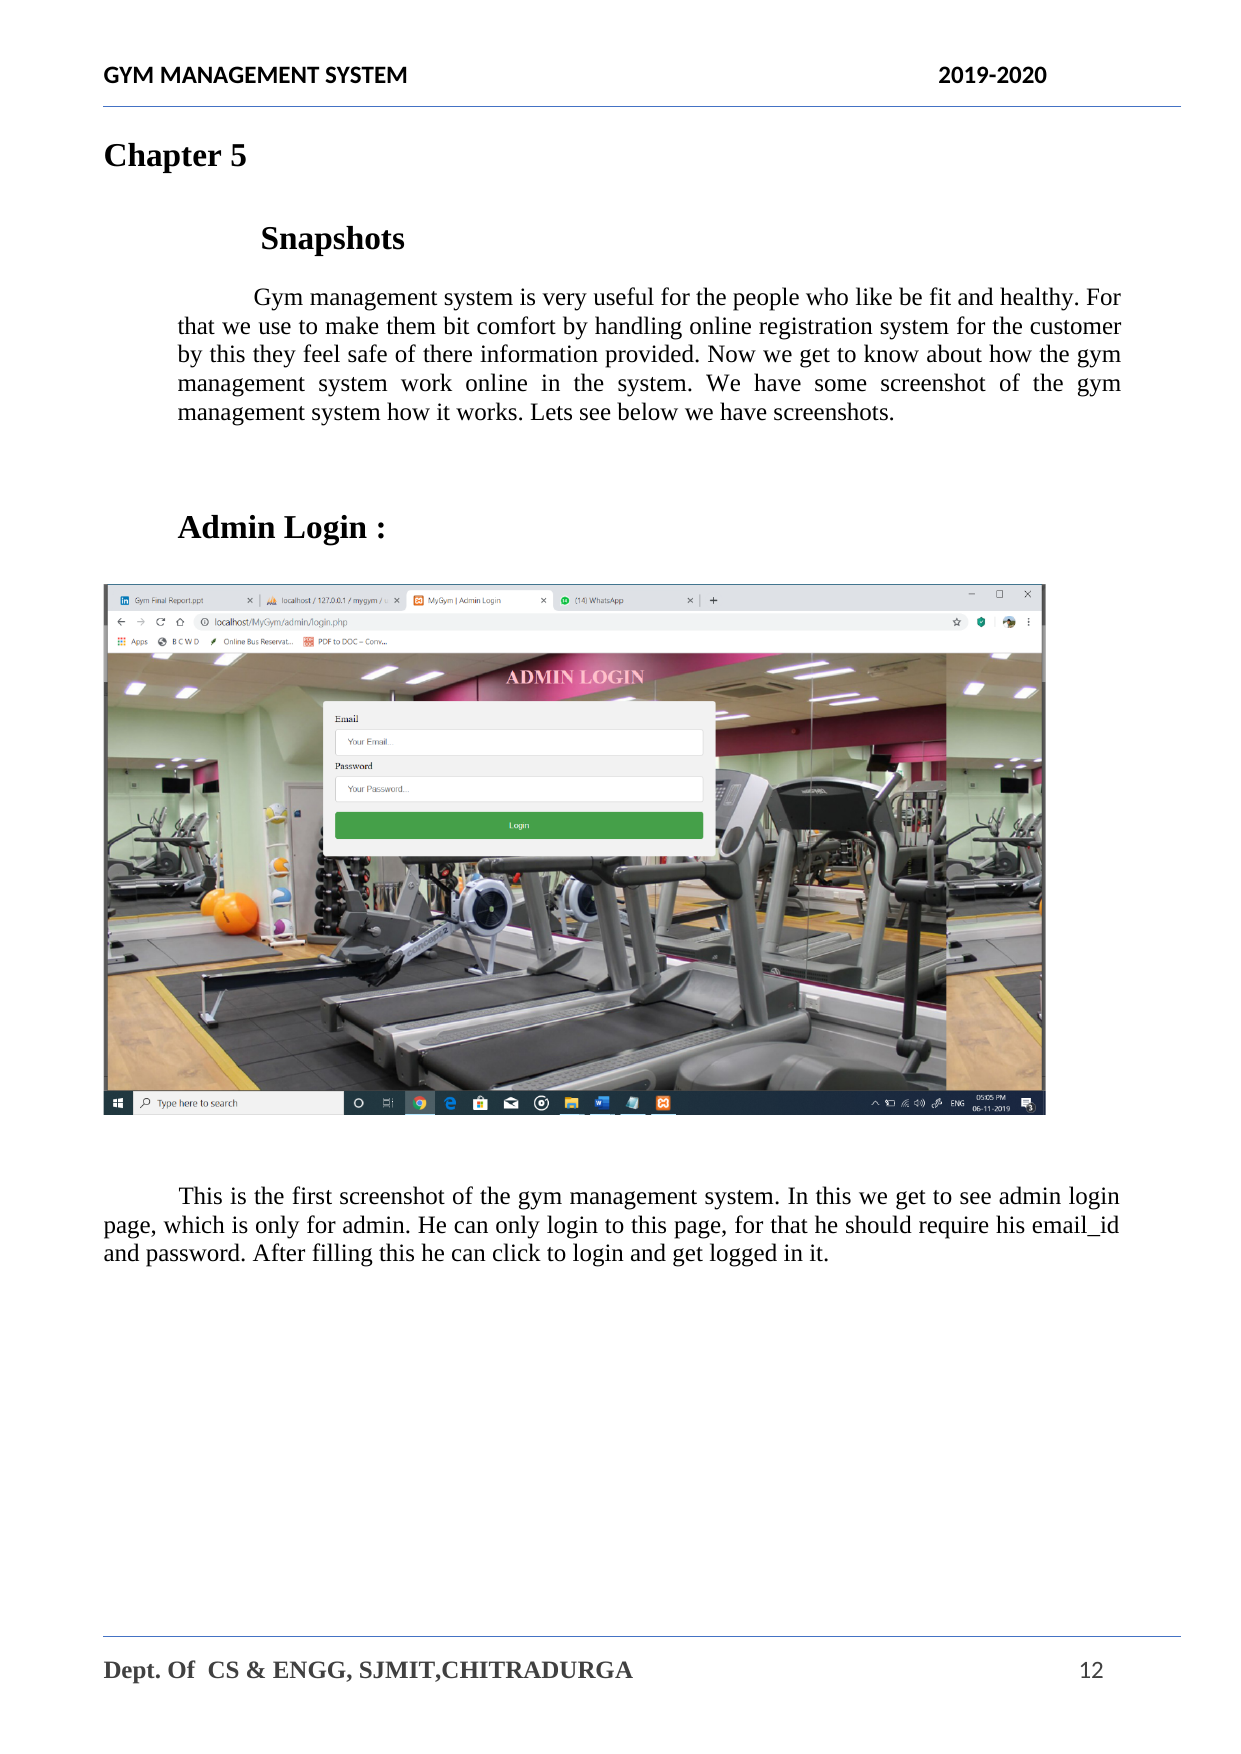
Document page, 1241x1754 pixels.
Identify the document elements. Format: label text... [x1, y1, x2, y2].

text Snapshots [177, 218, 1122, 257]
text Chapter 5 [103, 135, 1122, 173]
text Admin Login : [103, 507, 1122, 546]
text This is the first screenshot of the gym management system. In this we get to see admin login page, which is only for admin. He can only login to this page, for that he should require his email_id and password. After filling this he can click to login and get logged in it. [103, 1181, 1122, 1267]
text Gym management system is very useful for the people who like be fit and healthy. For that we use to make them bit comfort by handling online registration system for the customer by this they feel safe of there information provided. Now we get to know about how the gym management system work online in the system. We have some screenshot of the gym management system how it works. Lets see below we have screenshots. [177, 282, 1122, 426]
picture [103, 584, 1046, 1115]
